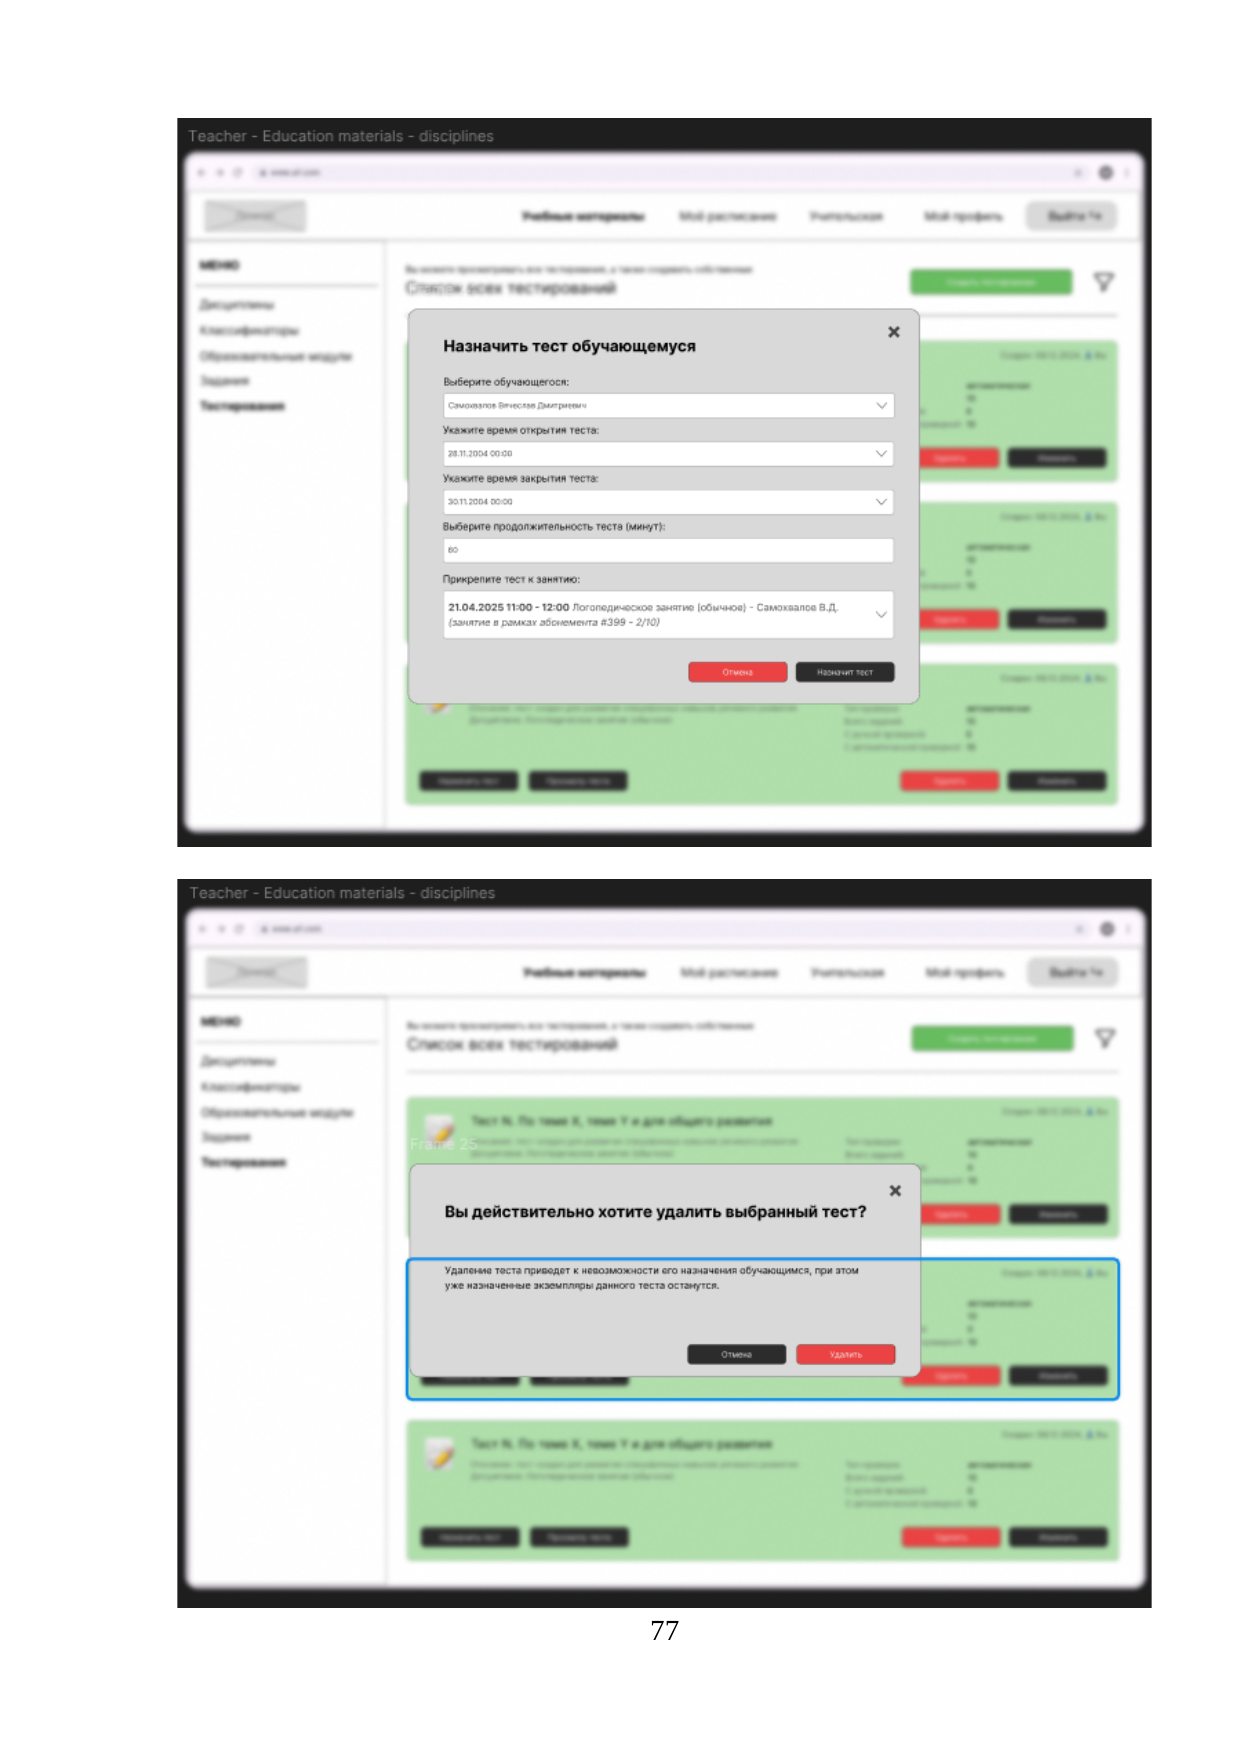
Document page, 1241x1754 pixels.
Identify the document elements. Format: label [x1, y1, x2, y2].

picture [177, 879, 1152, 1608]
picture [177, 118, 1152, 847]
